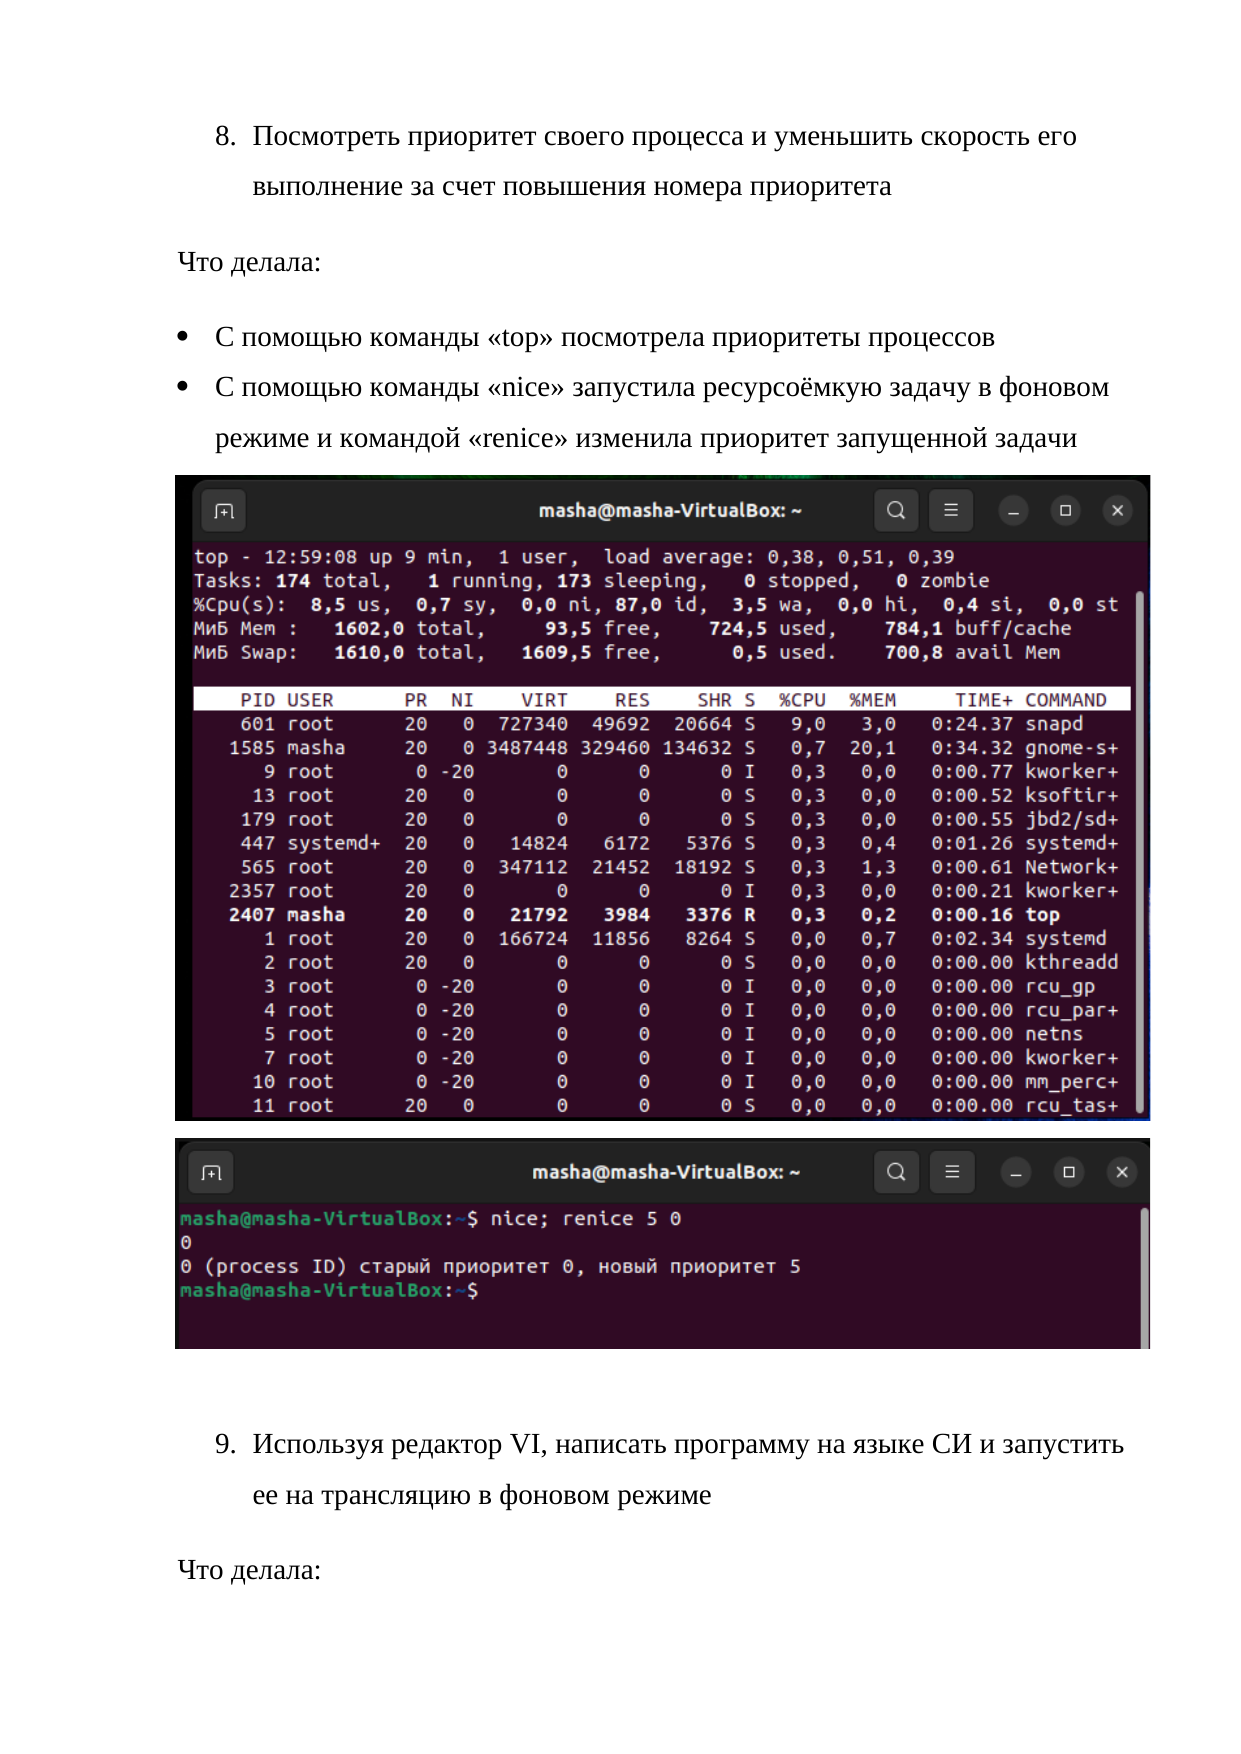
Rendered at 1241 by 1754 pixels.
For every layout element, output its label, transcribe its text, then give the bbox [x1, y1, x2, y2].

picture [175, 475, 1151, 1121]
text Что делала: [177, 1552, 1152, 1586]
list С помощью команды «top» посмотрела приоритеты процессов [177, 319, 1152, 353]
list Посмотреть приоритет своего процесса и уменьшить скорость его выполнение за счет повышения номера приоритета [215, 118, 1152, 202]
picture [175, 1138, 1151, 1349]
list С помощью команды «nice» запустила ресурсоёмкую задачу в фоновом режиме и командой «renice» изменила приоритет запущенной задачи [177, 369, 1152, 453]
text Что делала: [177, 244, 1152, 277]
